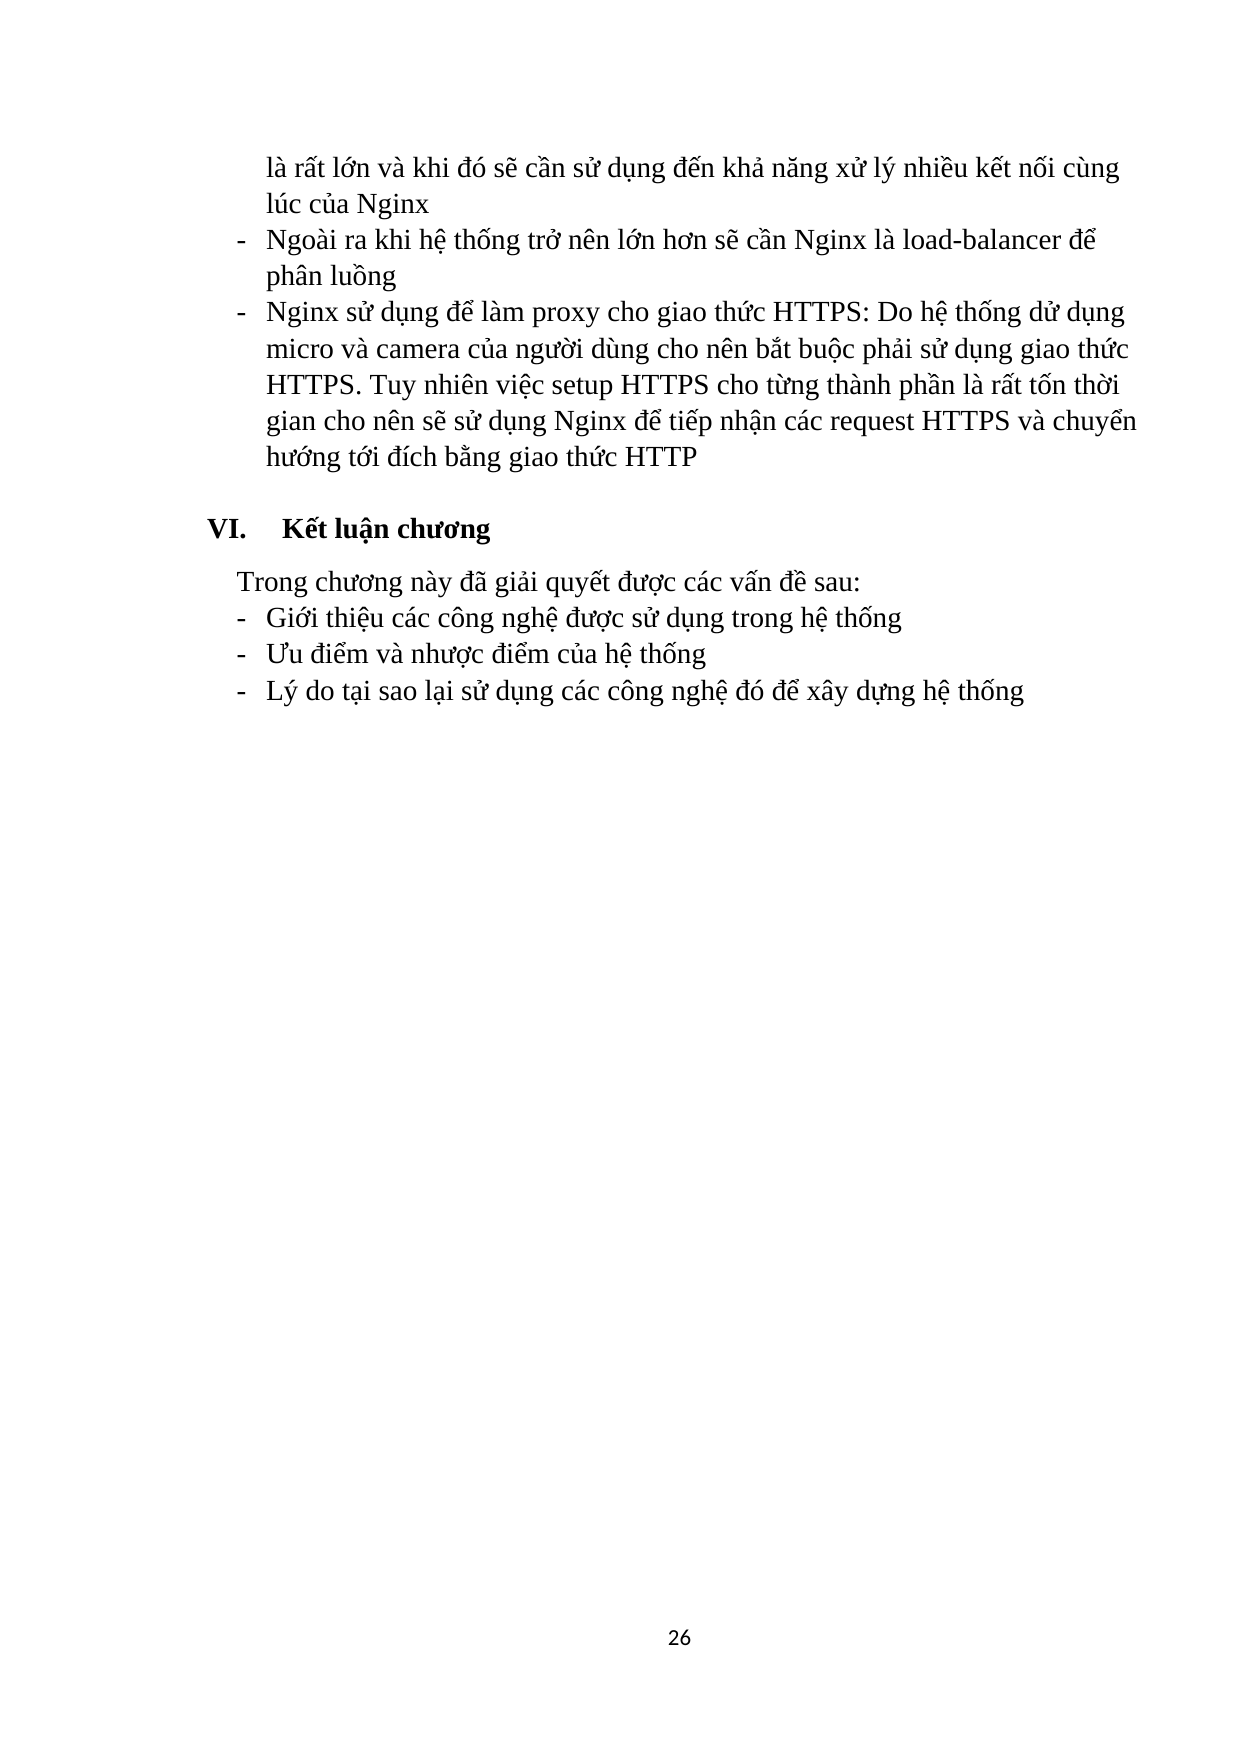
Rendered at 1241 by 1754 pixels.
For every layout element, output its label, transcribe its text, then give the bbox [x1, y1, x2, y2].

list Ngoài ra khi hệ thống trở nên lớn hơn sẽ cần Nginx là load-balancer để phân luồng [236, 222, 1152, 292]
list Lý do tại sao lại sử dụng các công nghệ đó để xây dựng hệ thống [236, 673, 1152, 706]
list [236, 150, 1152, 220]
list Trong chương này đã giải quyết được các vấn đề sau: [236, 564, 1152, 598]
list Nginx sử dụng để làm proxy cho giao thức HTTPS: Do hệ thống dử dụng micro và camera của người dùng cho nên bắt buộc phải sử dụng giao thức HTTPS. Tuy nhiên việc setup HTTPS cho từng thành phần là rất tốn thời gian cho nên sẽ sử dụng Nginx để tiếp nhận các request HTTPS và chuyển hướng tới đích bằng giao thức HTTP [236, 294, 1152, 473]
list Kết luận chương [207, 511, 1152, 545]
list Ưu điểm và nhược điểm của hệ thống [236, 637, 1152, 670]
list Giới thiệu các công nghệ được sử dụng trong hệ thống [236, 600, 1152, 634]
